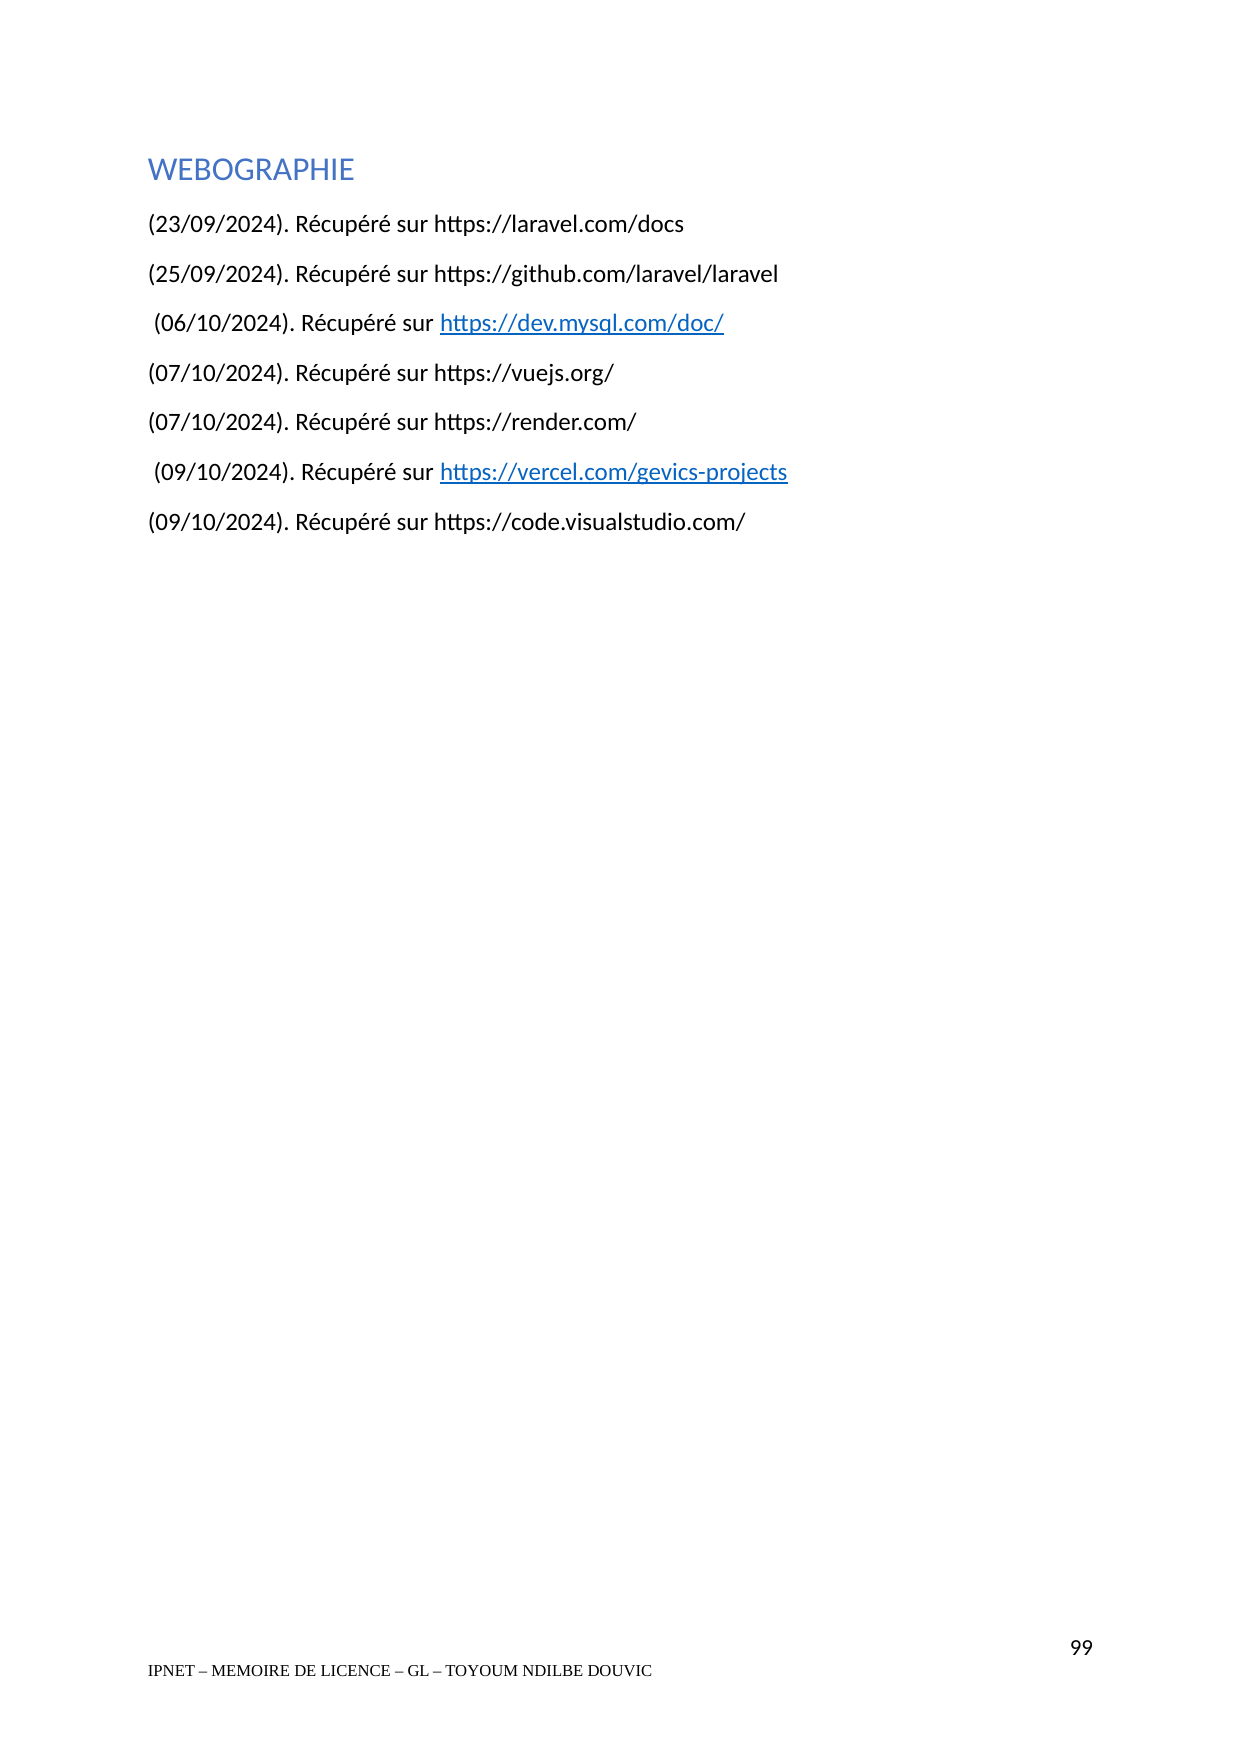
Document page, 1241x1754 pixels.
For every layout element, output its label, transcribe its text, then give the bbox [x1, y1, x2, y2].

text (09/10/2024). Récupéré sur https://code.visualstudio.com/ [148, 506, 1093, 536]
text (23/09/2024). Récupéré sur https://laravel.com/docs [148, 208, 1093, 239]
text WEBOGRAPHIE [148, 148, 1093, 188]
text (25/09/2024). Récupéré sur https://github.com/laravel/laravel [148, 258, 1093, 288]
text (07/10/2024). Récupéré sur https://vuejs.org/ [148, 357, 1093, 387]
text (06/10/2024). Récupéré sur https://dev.mysql.com/doc/ [148, 307, 1093, 338]
text (09/10/2024). Récupéré sur https://vercel.com/gevics-projects [148, 456, 1093, 487]
text (07/10/2024). Récupéré sur https://render.com/ [148, 407, 1093, 437]
